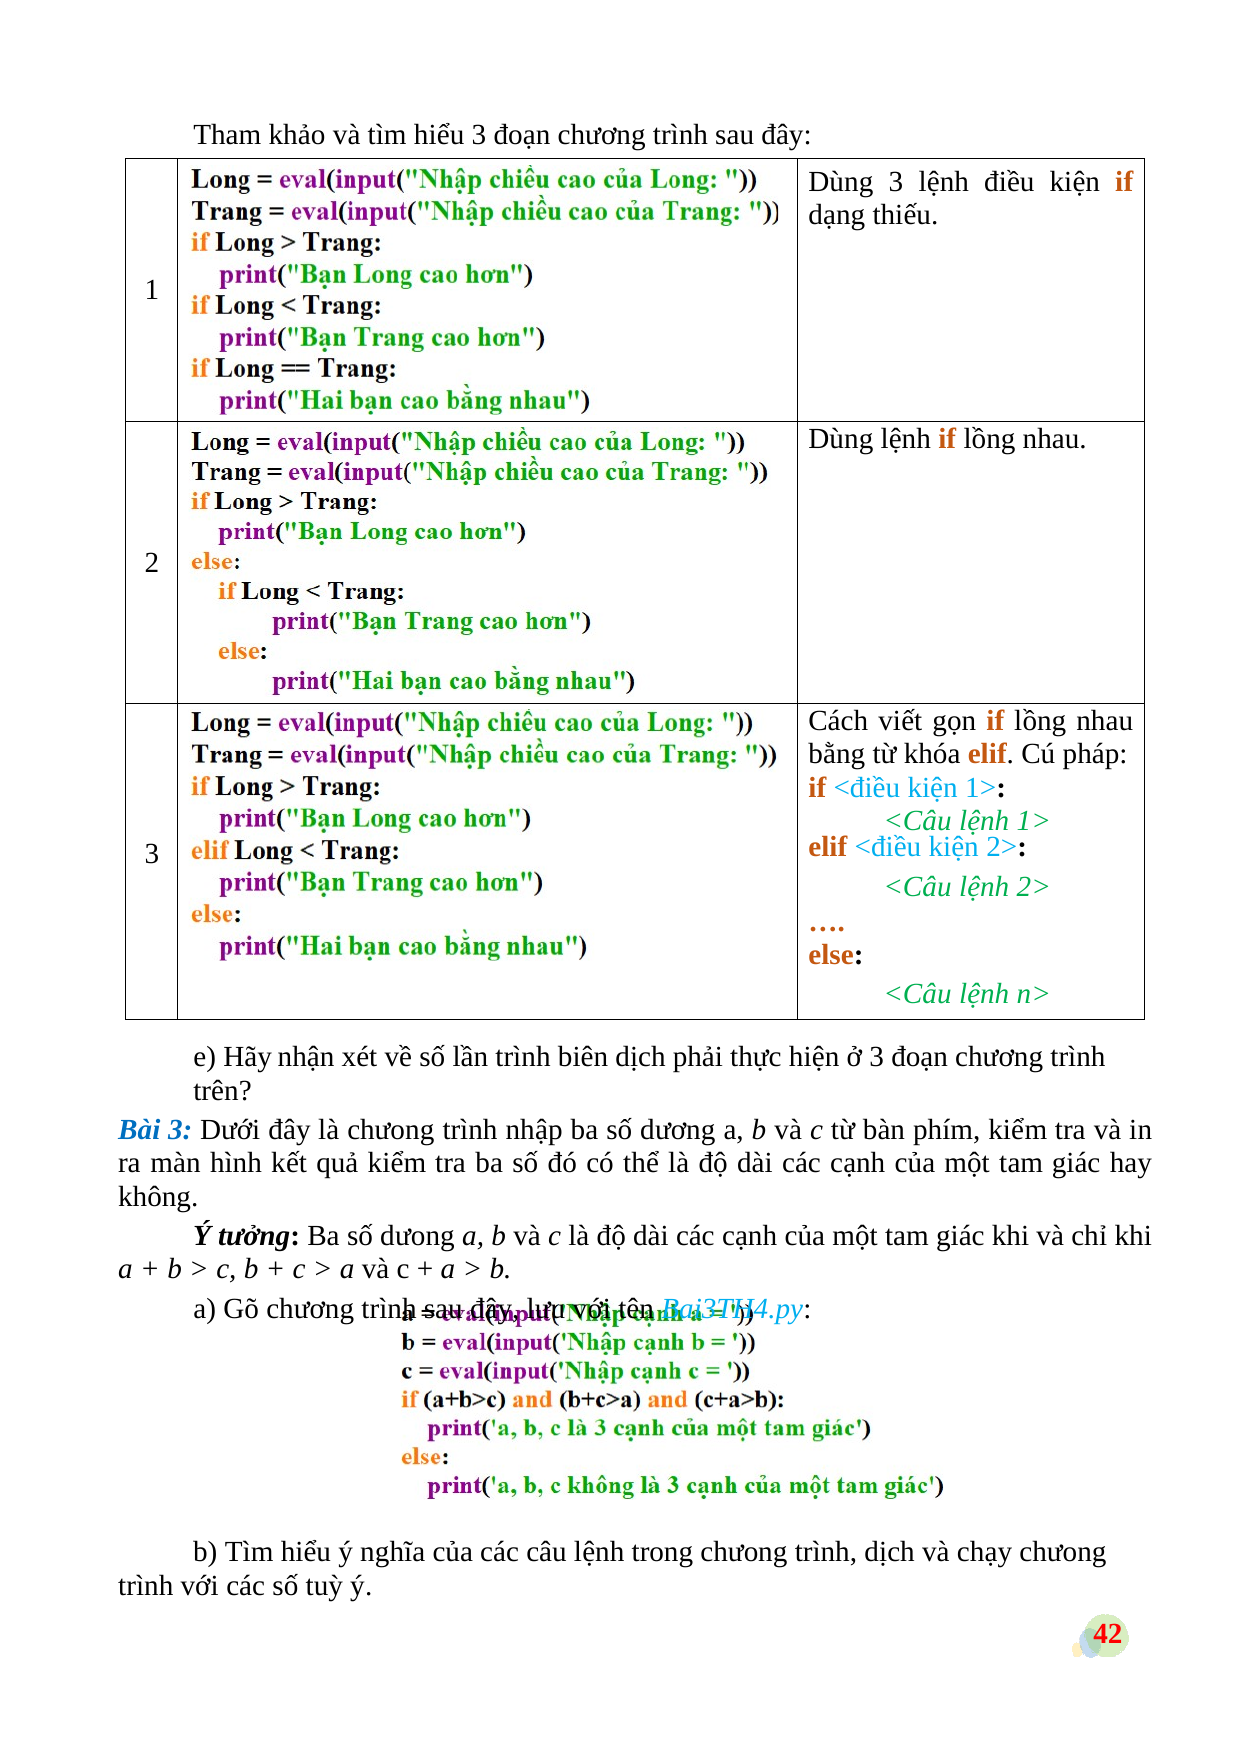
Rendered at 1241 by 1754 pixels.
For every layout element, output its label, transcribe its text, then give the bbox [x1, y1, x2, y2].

text …. else: [808, 904, 871, 971]
picture [188, 427, 771, 545]
text Ý tưởng: Ba số dưong a, b và c là độ dài các cạnh của một tam giác khi và chỉ khi a + b > c, b + c > a và c + a > b. [118, 1219, 1158, 1285]
text b) Tìm hiểu ý nghĩa của các câu lệnh trong chưong trình, dịch và chạy chưong trình với các số tuỳ ý. [118, 1535, 1159, 1601]
text <Câu lệnh 1> [883, 803, 1154, 837]
text Tham khảo và tìm hiểu 3 đoạn chương trình sau đây: [193, 117, 1154, 151]
text 2 [144, 545, 1154, 578]
text Bài 3: Dưới đây là chưong trình nhập ba số dương a, b và c từ bàn phím, kiểm tra và in ra màn hình kết quả kiểm tra ba số đó có thể là độ dài các cạnh của một tam giác hay không. [118, 1113, 1154, 1212]
text Dùng 3 lệnh điều kiện if dạng thiếu. [808, 164, 1141, 231]
text a) Gõ chương trình sau đây, lưu với tên Bai3TH4.py: [193, 1291, 1154, 1325]
picture [188, 305, 779, 415]
picture [188, 709, 779, 837]
text 1 [144, 272, 1154, 305]
text Cách viết gọn if lồng nhau bằng từ khóa elif. Cú pháp: if <điều kiện 1>: [808, 703, 1140, 803]
picture [188, 578, 771, 697]
text 3 elif <điều kiện 2>: <Câu lệnh 2> [144, 837, 1058, 903]
picture [1072, 1613, 1130, 1659]
text <Câu lệnh n> [883, 977, 1154, 1010]
text e) Hãynhận xét về số lần trình biên dịch phải thực hiện ở 3 đoạn chương trình trên? [193, 1039, 1154, 1106]
picture [188, 165, 779, 272]
picture [400, 1325, 944, 1500]
text 42 [1093, 1616, 1154, 1650]
picture [188, 903, 779, 961]
text Dùng lệnh if lồng nhau. [808, 421, 1154, 454]
